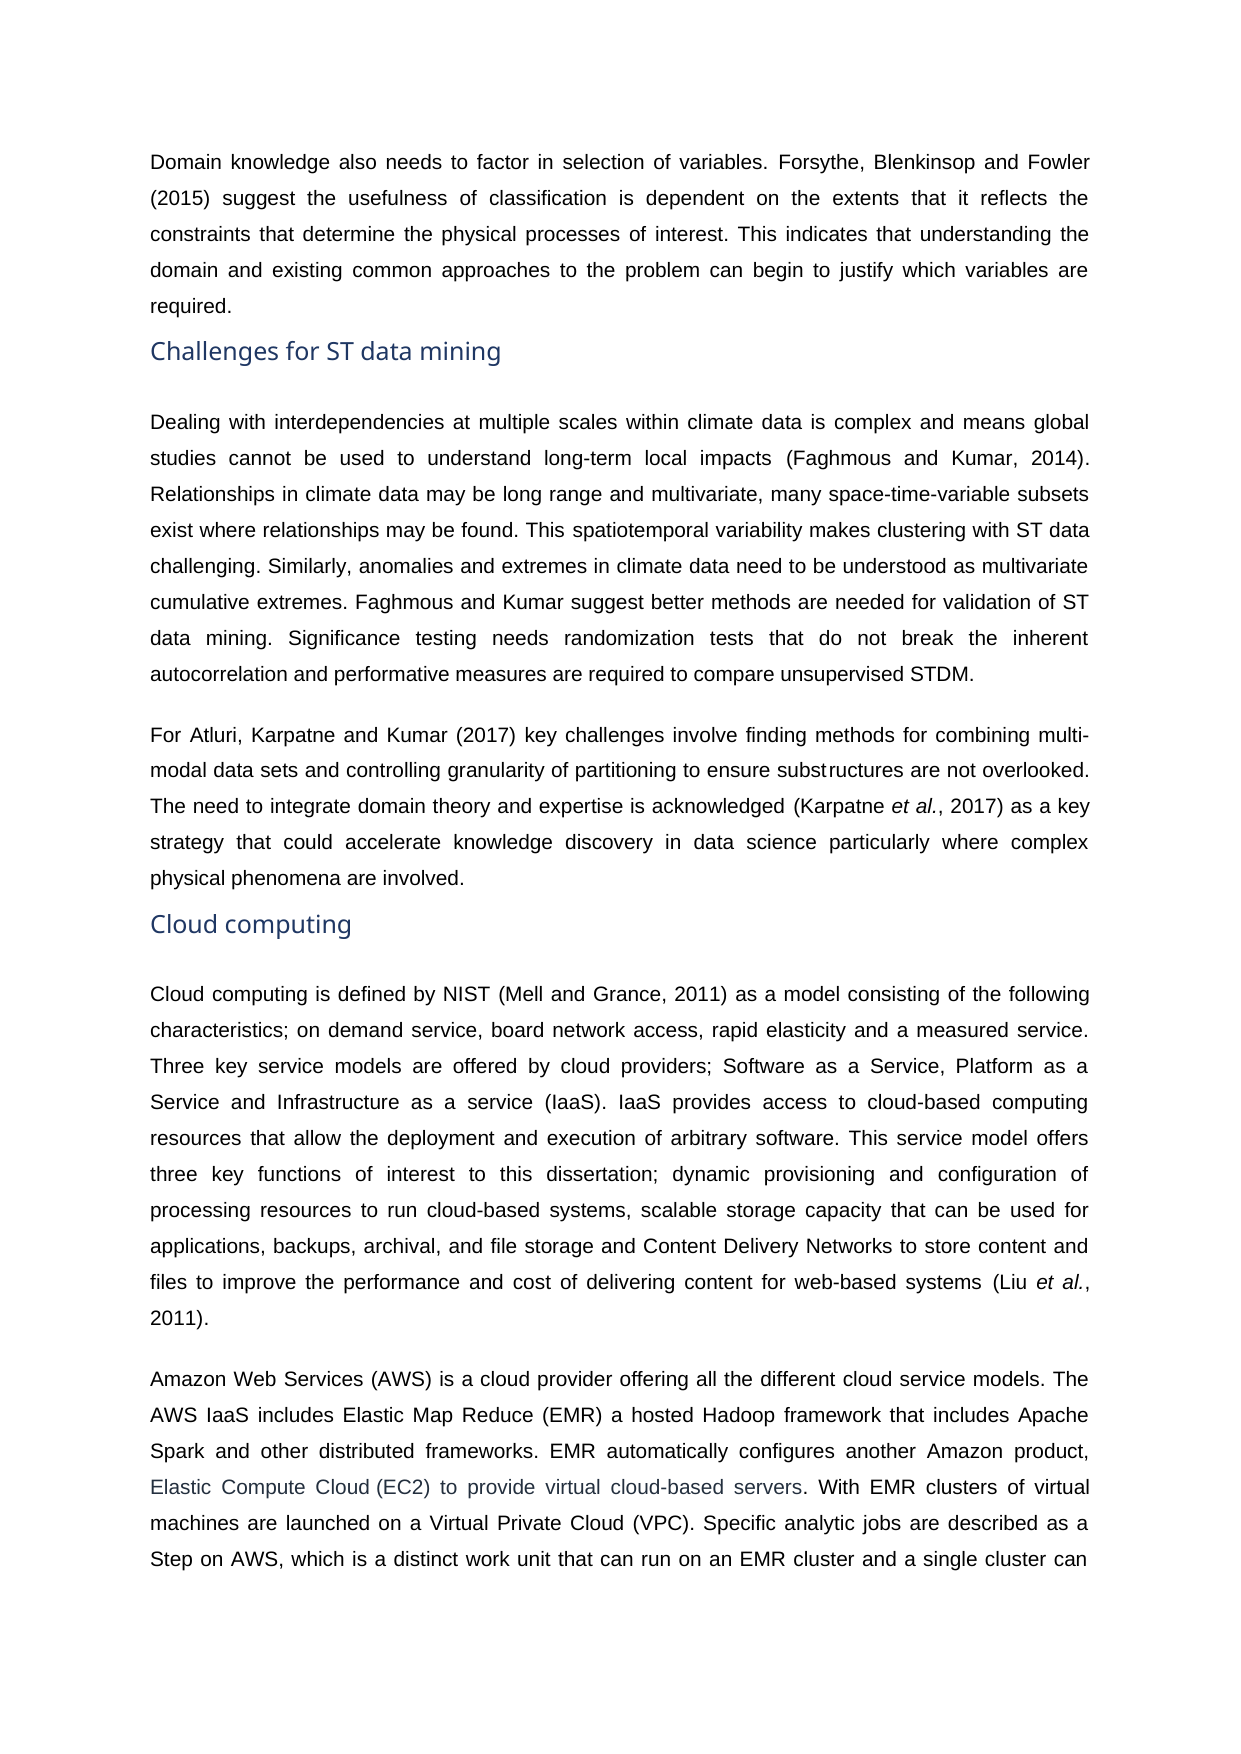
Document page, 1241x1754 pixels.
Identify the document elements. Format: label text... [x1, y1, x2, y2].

text Domain knowledge also needs to factor in selection of variables. Forsythe, Blenkinsop and Fowler (2015) suggest the usefulness of classification is dependent on the extents that it reflects the constraints that determine the physical processes of interest. This indicates that understanding the domain and existing common approaches to the problem can begin to justify which variables are required. [150, 150, 1090, 318]
text For Atluri, Karpatne and Kumar (2017) key challenges involve finding methods for combining multi-modal data sets and controlling granularity of partitioning to ensure substructures are not overlooked. The need to integrate domain theory and expertise is acknowledged (Karpatne et al., 2017) as a key strategy that could accelerate knowledge discovery in data science particularly where complex physical phenomena are involved. [150, 722, 1090, 890]
text Cloud computing is defined by NIST (Mell and Grance, 2011) as a model consisting of the following characteristics; on demand service, board network access, rapid elasticity and a measured service. Three key service models are offered by cloud providers; Software as a Service, Platform as a Service and Infrastructure as a service (IaaS). IaaS provides access to cloud-based computing resources that allow the deployment and execution of arbitrary software. This service model offers three key functions of interest to this dissertation; dynamic provisioning and configuration of processing resources to run cloud-based systems, scalable storage capacity that can be used for applications, backups, archival, and file storage and Content Delivery Networks to store content and files to improve the performance and cost of delivering content for web-based systems (Liu et al., 2011). [150, 982, 1090, 1330]
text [150, 1367, 1090, 1570]
subtitle Cloud computing [150, 906, 1090, 940]
text Dealing with interdependencies at multiple scales within climate data is complex and means global studies cannot be used to understand long-term local impacts (Faghmous and Kumar, 2014). Relationships in climate data may be long range and multivariate, many space-time-variable subsets exist where relationships may be found. This spatiotemporal variability makes clustering with ST data challenging. Similarly, anomalies and extremes in climate data need to be understood as multivariate cumulative extremes. Faghmous and Kumar suggest better methods are needed for validation of ST data mining. Significance testing needs randomization tests that do not break the inherent autocorrelation and performative measures are required to compare unsupervised STDM. [150, 410, 1090, 685]
subtitle Challenges for ST data mining [150, 334, 1090, 368]
